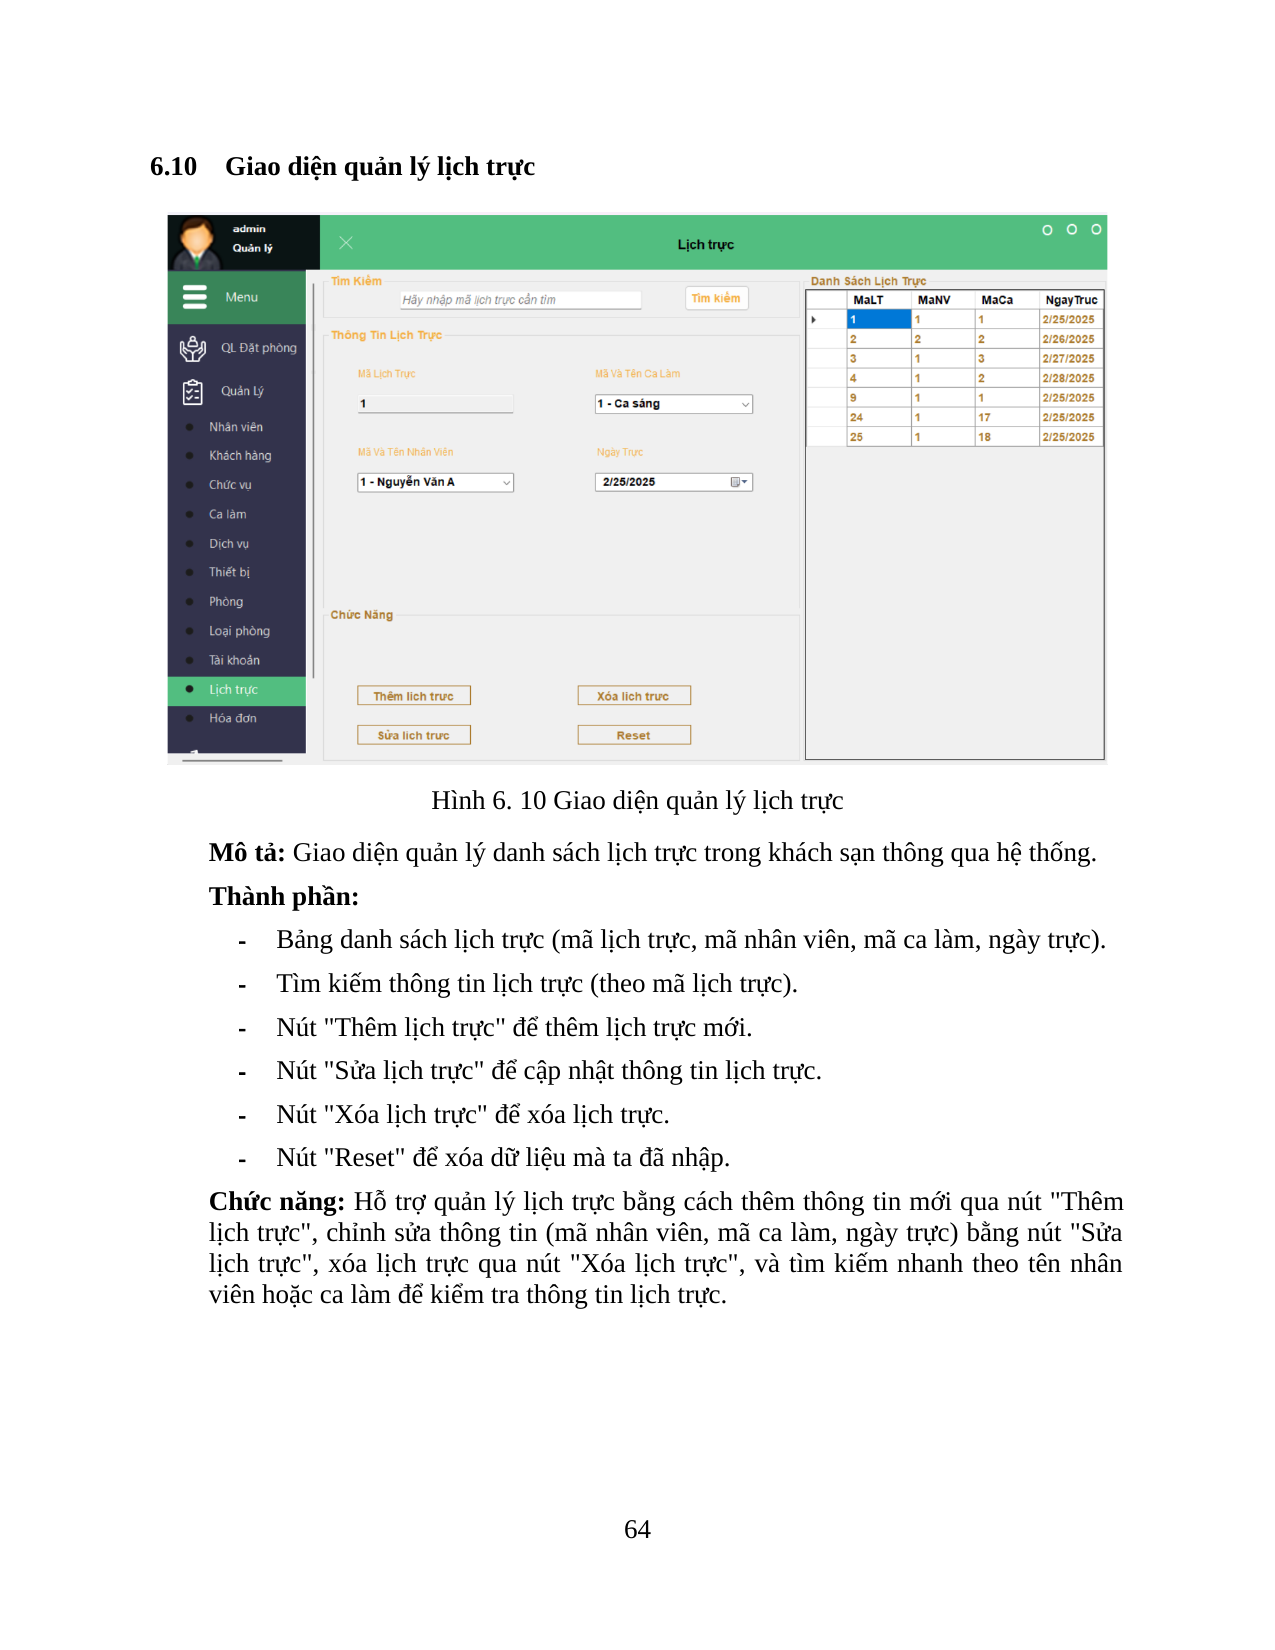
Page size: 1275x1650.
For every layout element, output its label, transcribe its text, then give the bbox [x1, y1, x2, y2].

list Mô tả: Giao diện quản lý danh sách lịch trực trong khách sạn thông qua hệ thống. [208, 836, 1125, 867]
subtitle Giao diện quản lý lịch trực [150, 150, 1125, 181]
list Chức năng: Hỗ trợ quản lý lịch trực bằng cách thêm thông tin mới qua nút "Thêm lịch trực", chỉnh sửa thông tin (mã nhân viên, mã ca làm, ngày trực) bằng nút "Sửa lịch trực", xóa lịch trực qua nút "Xóa lịch trực", và tìm kiếm nhanh theo tên nhân viên hoặc ca làm để kiểm tra thông tin lịch trực. [208, 1185, 1125, 1310]
list Nút "Thêm lịch trực" để thêm lịch trực mới. [238, 1011, 1125, 1042]
text Hình 6. 10 Giao diện quản lý lịch trực [150, 784, 1125, 815]
list Thành phần: [208, 880, 1125, 911]
list Bảng danh sách lịch trực (mã lịch trực, mã nhân viên, mã ca làm, ngày trực). [238, 923, 1125, 954]
list Nút "Reset" để xóa dữ liệu mà ta đã nhập. [238, 1142, 1125, 1173]
picture [167, 212, 1108, 765]
list Nút "Xóa lịch trực" để xóa lịch trực. [238, 1098, 1125, 1129]
list Tìm kiếm thông tin lịch trực (theo mã lịch trực). [238, 967, 1125, 998]
list Nút "Sửa lịch trực" để cập nhật thông tin lịch trực. [238, 1054, 1125, 1085]
